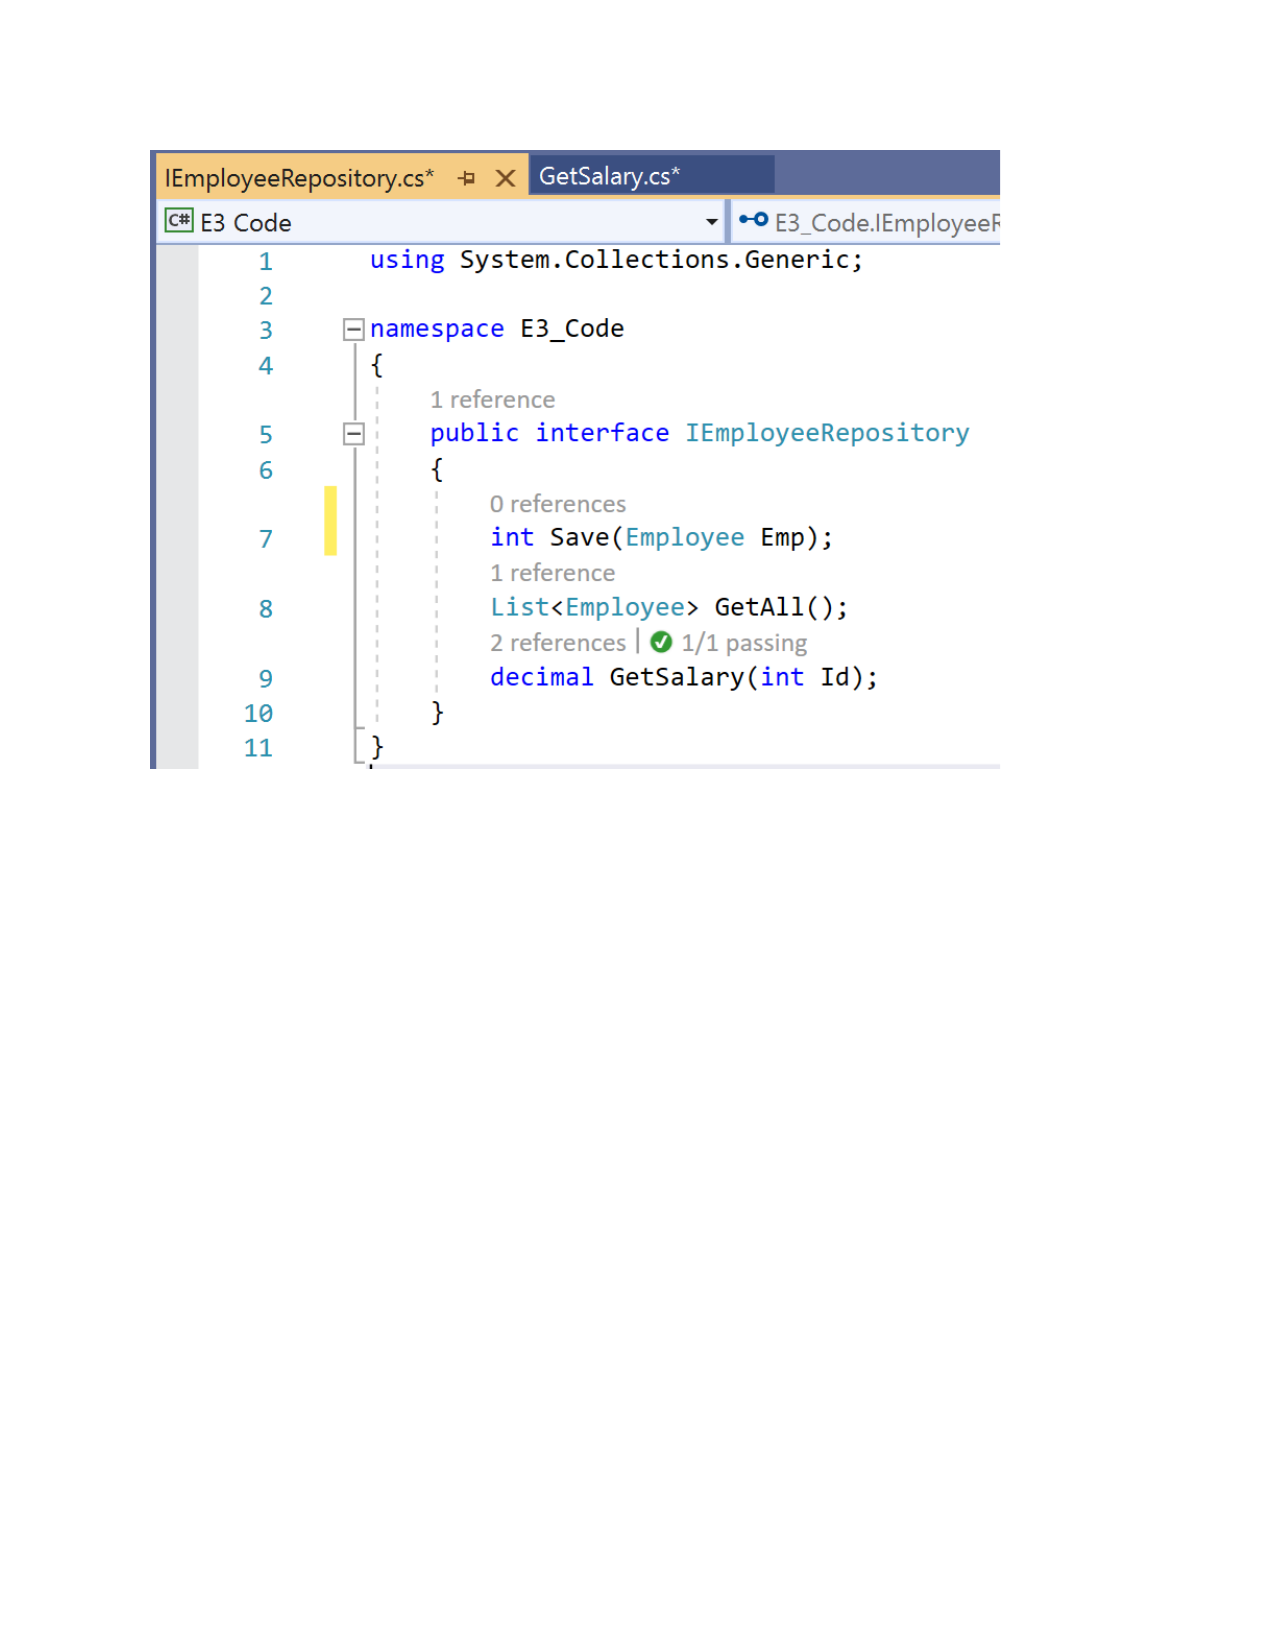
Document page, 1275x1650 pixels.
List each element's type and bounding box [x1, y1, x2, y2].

picture [150, 150, 1001, 769]
